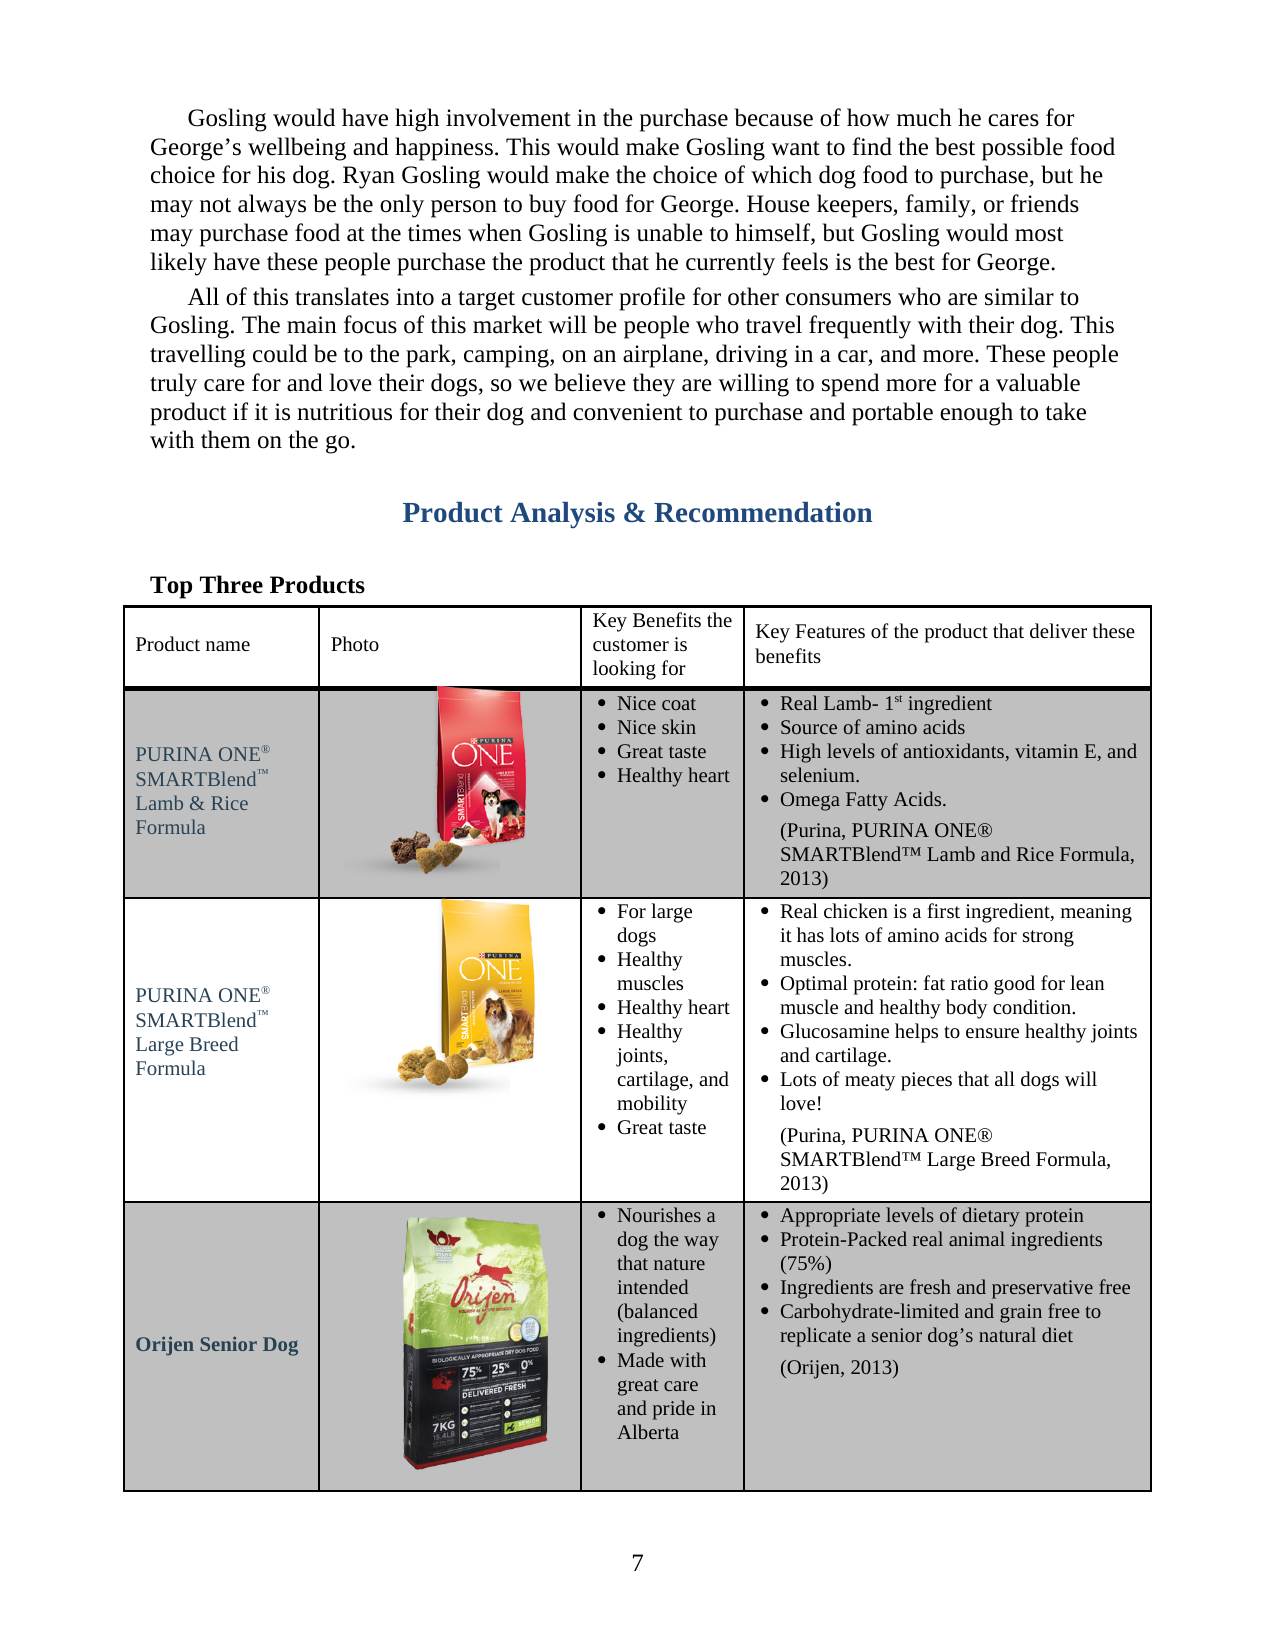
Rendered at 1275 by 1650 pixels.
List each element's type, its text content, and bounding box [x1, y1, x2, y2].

text Gosling would have high involvement in the purchase because of how much he cares for George’s wellbeing and happiness. This would make Gosling want to find the best possible food choice for his dog. Ryan Gosling would make the choice of which dog food to purchase, but he may not always be the only person to buy food for George. House keepers, family, or friends may purchase food at the times when Gosling is unable to himself, but Gosling would most likely have these people purchase the product that he currently feels is the best for George. [150, 103, 1125, 276]
text Top Three Products [150, 570, 1125, 599]
table_header Product name [125, 608, 318, 686]
table_cell [320, 691, 580, 897]
table_cell [320, 899, 580, 1201]
table_cell Real chicken is a first ingredient, meaning it has lots of amino acids for strong muscles. Optimal protein: fat ratio good for lean muscle and healthy body condition. Glucosamine helps to ensure healthy joints and cartilage. Lots of meaty pieces that all dogs will love! (Purina, PURINA ONE® SMARTBlend™ Large Breed Formula, 2013) [745, 899, 1150, 1201]
table_header Key Benefits the customer is looking for [582, 608, 743, 686]
text Product Analysis & Recommendation [150, 496, 1125, 529]
table_cell For large dogs Healthy muscles Healthy heart Healthy joints, cartilage, and mobility Great taste [582, 899, 743, 1201]
table_cell Real Lamb- 1st ingredient Source of amino acids High levels of antioxidants, vitamin E, and selenium. Omega Fatty Acids. (Purina, PURINA ONE® SMARTBlend™ Lamb and Rice Formula, 2013) [745, 691, 1150, 897]
table_cell [320, 1203, 580, 1490]
table_cell PURINA ONE® SMARTBlend™ Large Breed Formula [125, 899, 318, 1201]
table_cell Nice coat Nice skin Great taste Healthy heart [582, 691, 743, 897]
picture [330, 1203, 569, 1484]
picture [323, 896, 546, 1108]
table_header Photo [320, 608, 580, 686]
table_cell PURINA ONE® SMARTBlend™ Lamb & Rice Formula [125, 691, 318, 897]
table_cell Nourishes a dog the way that nature intended (balanced ingredients) Made with great care and pride in Alberta [582, 1203, 743, 1490]
table_cell Appropriate levels of dietary protein Protein-Packed real animal ingredients (75%) Ingredients are fresh and preservative free Carbohydrate-limited and grain free to replicate a senior dog’s natural diet (Orijen, 2013) [745, 1203, 1150, 1490]
table_header Key Features of the product that deliver these benefits [745, 608, 1150, 686]
text All of this translates into a target customer profile for other consumers who are similar to Gosling. The main focus of this market will be people who travel frequently with their dog. This travelling could be to the park, camping, on an airplane, driving in a car, and more. These people truly care for and love their dogs, so we believe they are willing to spend more for a valuable product if it is nutritious for their dog and convenient to purchase and portable enough to take with them on the go. [150, 282, 1125, 454]
picture [322, 686, 533, 886]
table_cell Orijen Senior Dog [125, 1203, 318, 1490]
